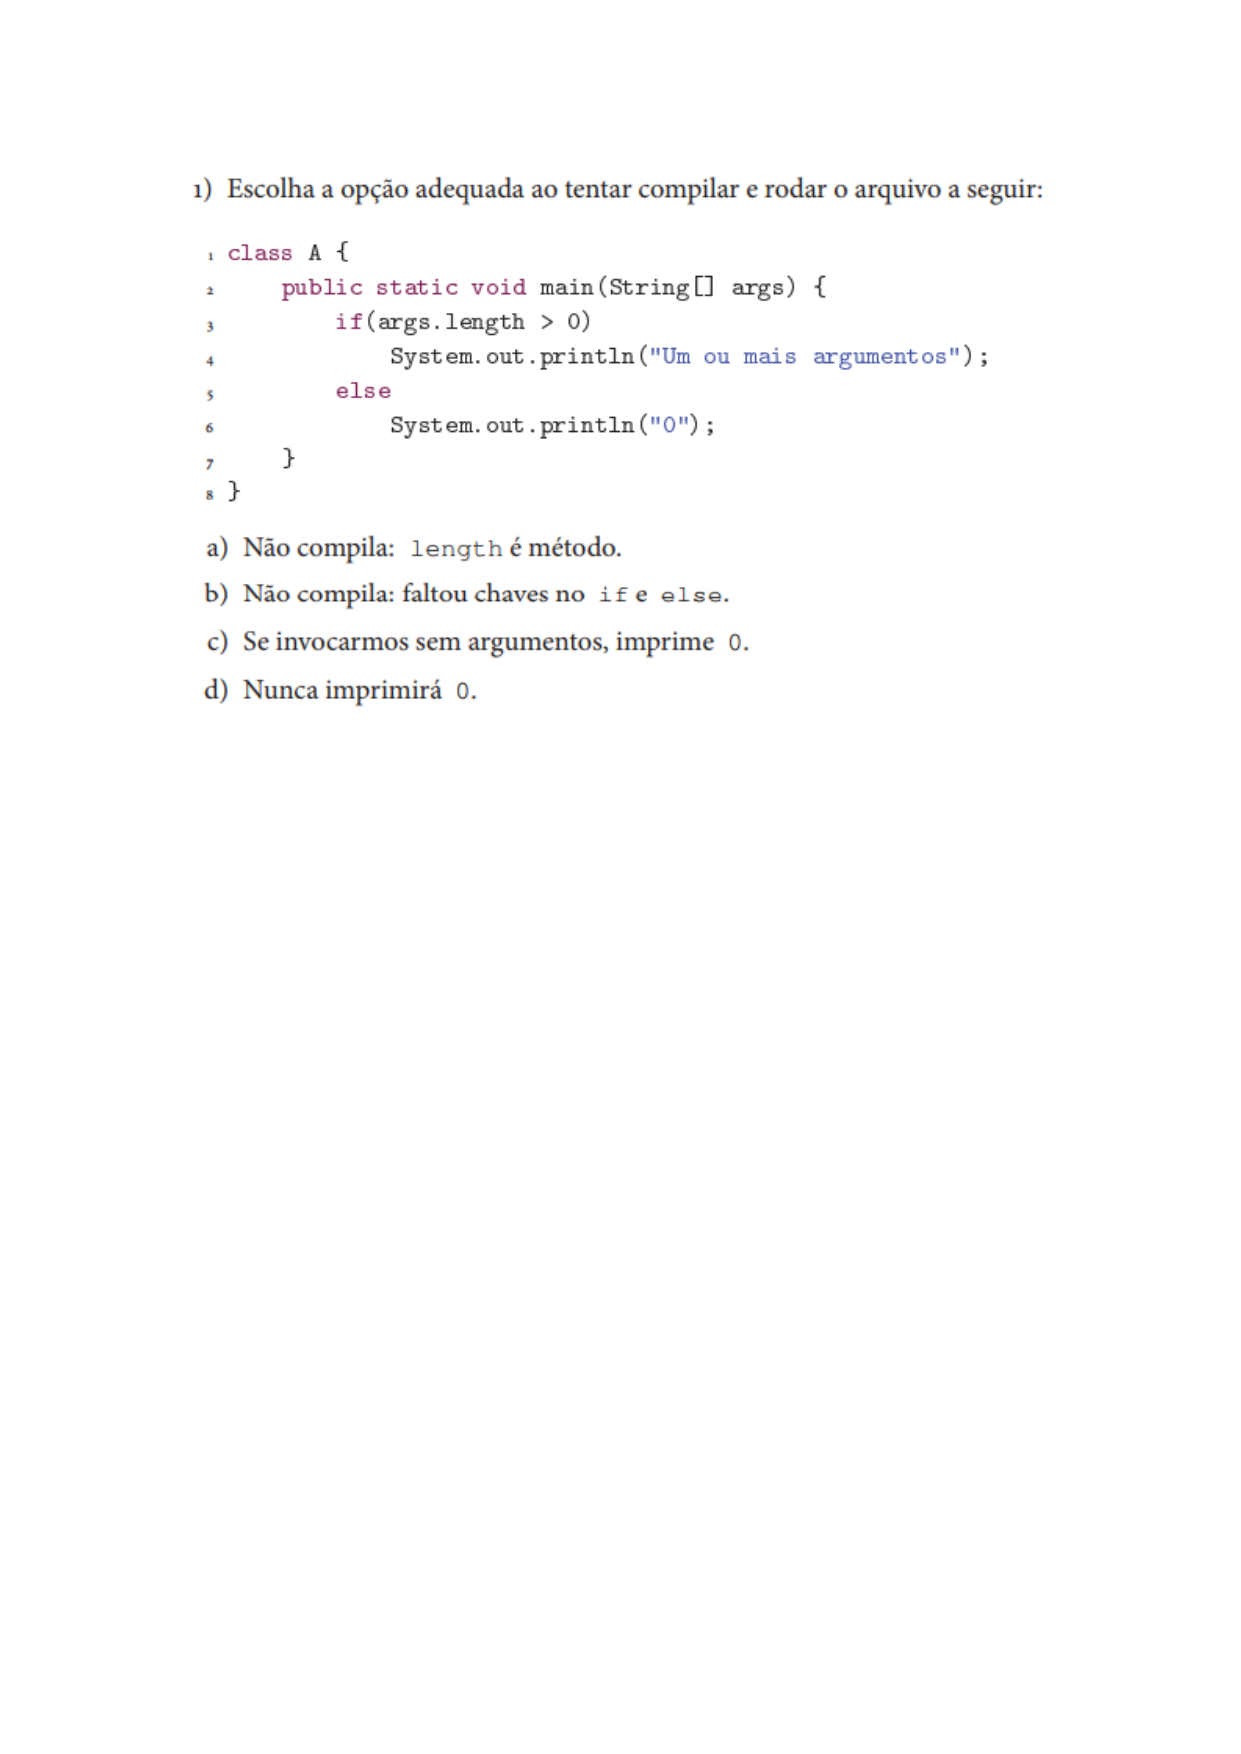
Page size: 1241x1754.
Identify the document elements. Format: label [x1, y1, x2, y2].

picture [176, 146, 1064, 738]
